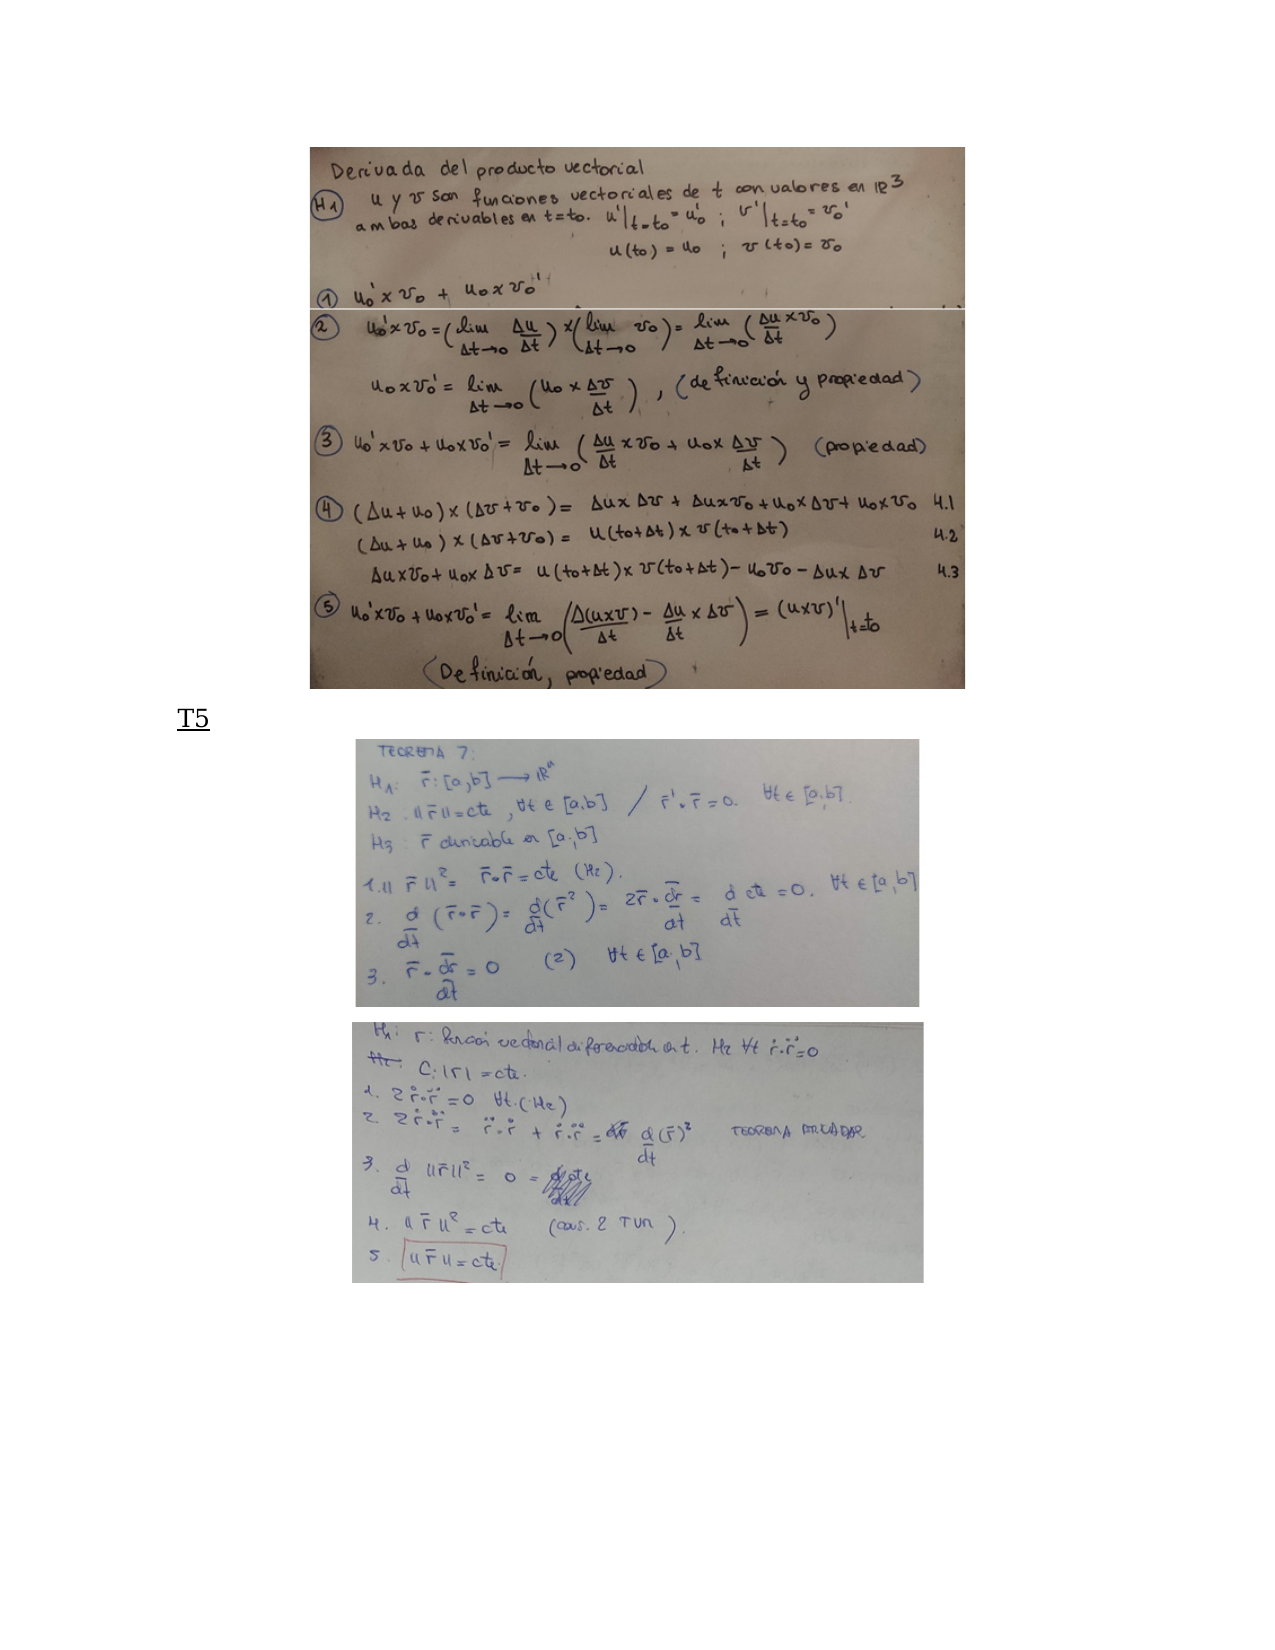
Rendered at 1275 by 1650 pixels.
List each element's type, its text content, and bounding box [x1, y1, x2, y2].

picture [355, 739, 920, 1007]
subtitle T5 [177, 703, 1098, 733]
picture [351, 1021, 924, 1283]
picture [309, 147, 966, 689]
